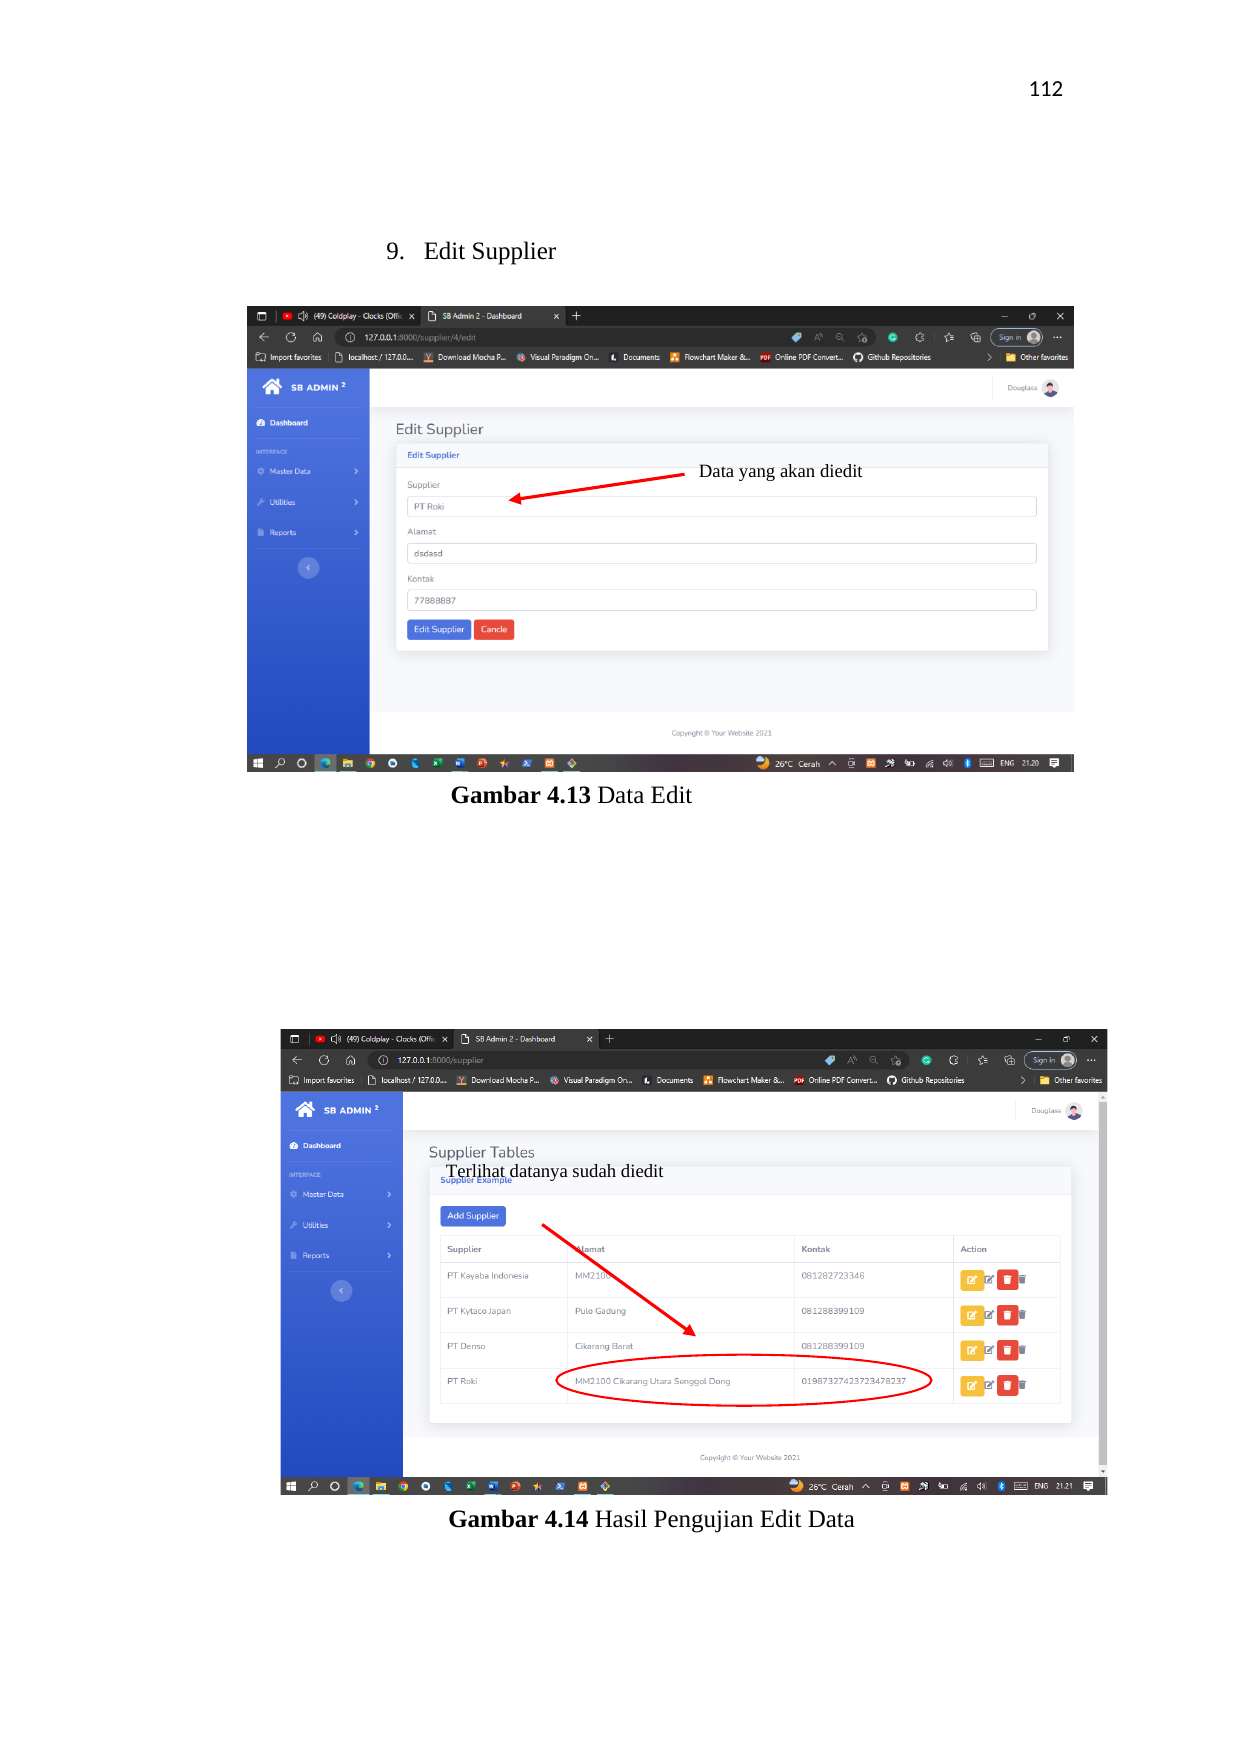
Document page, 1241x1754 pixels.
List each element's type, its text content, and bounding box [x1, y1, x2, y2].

picture [247, 306, 1074, 772]
picture [280, 1029, 1108, 1495]
list Edit Supplier [386, 236, 1063, 265]
